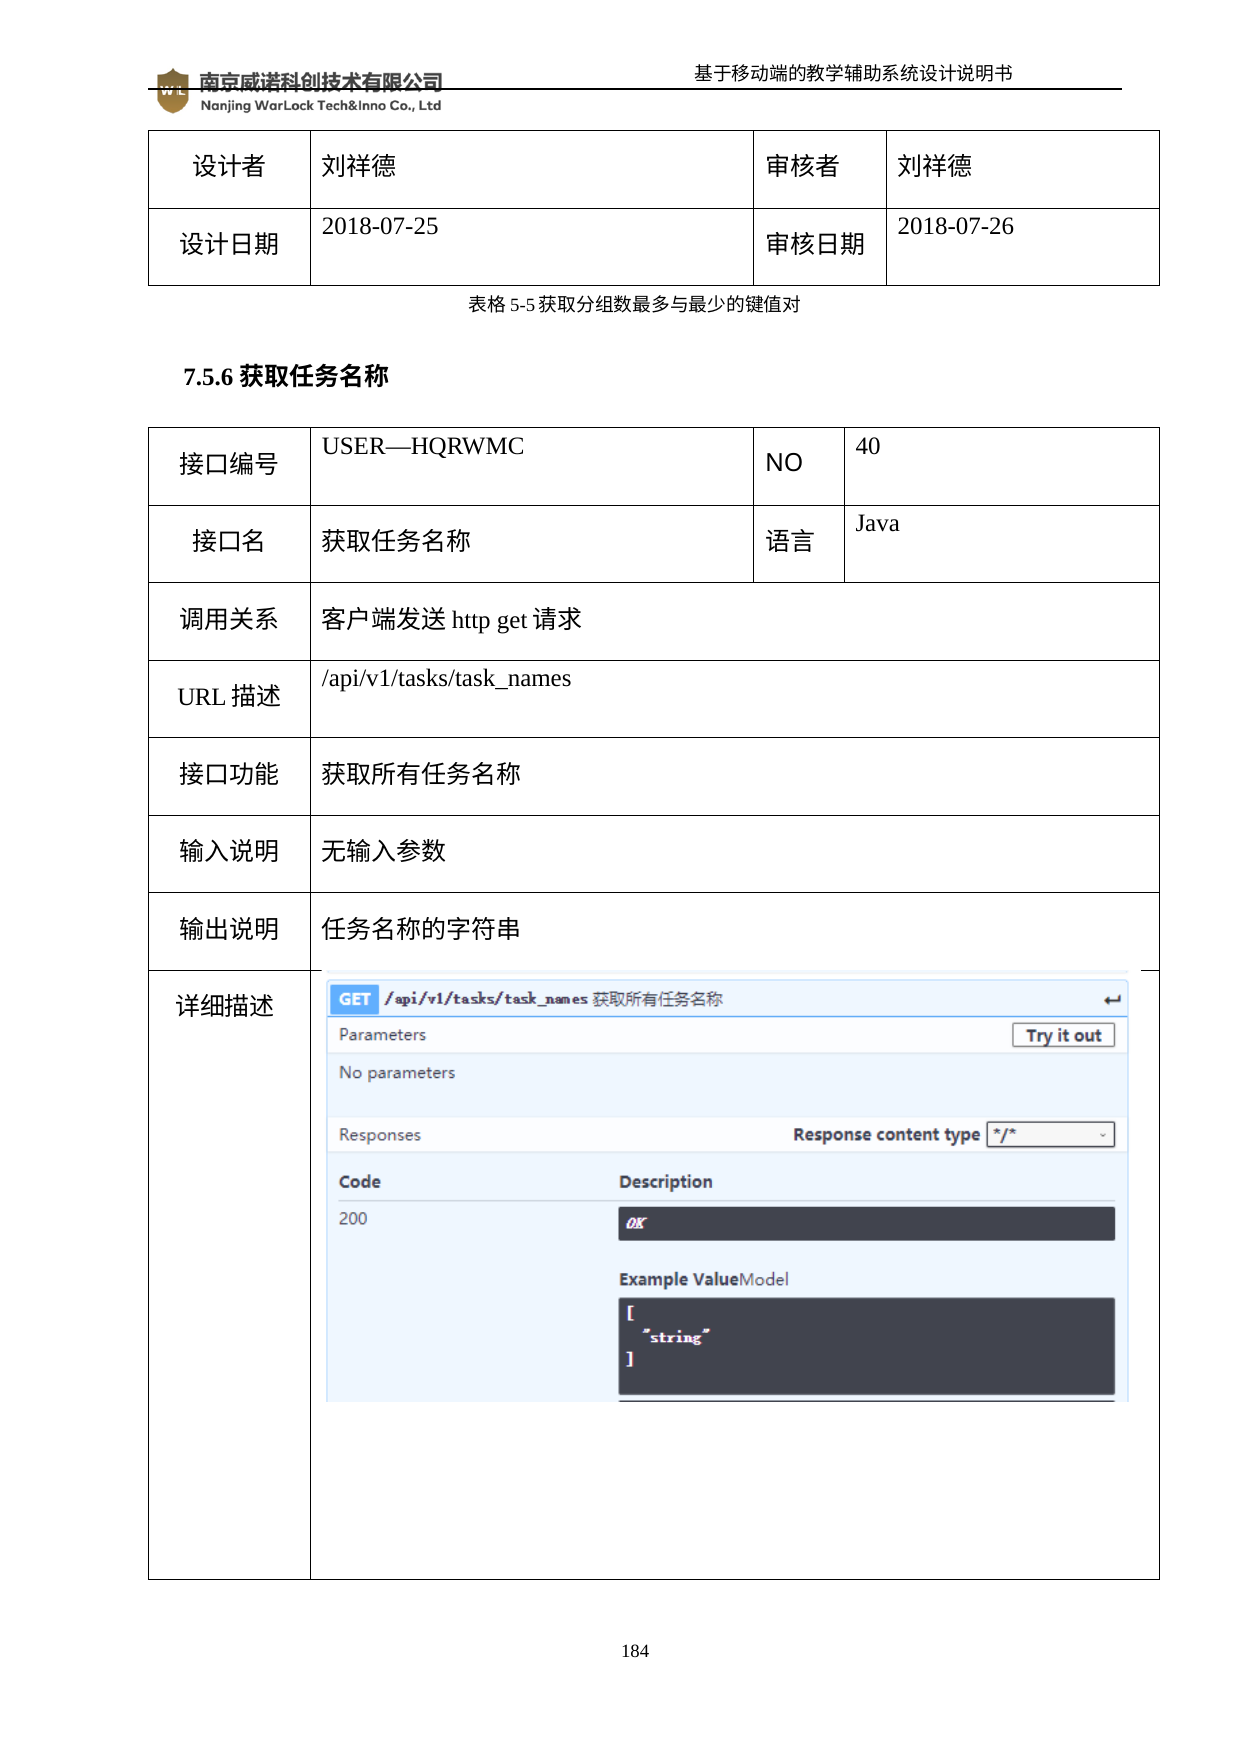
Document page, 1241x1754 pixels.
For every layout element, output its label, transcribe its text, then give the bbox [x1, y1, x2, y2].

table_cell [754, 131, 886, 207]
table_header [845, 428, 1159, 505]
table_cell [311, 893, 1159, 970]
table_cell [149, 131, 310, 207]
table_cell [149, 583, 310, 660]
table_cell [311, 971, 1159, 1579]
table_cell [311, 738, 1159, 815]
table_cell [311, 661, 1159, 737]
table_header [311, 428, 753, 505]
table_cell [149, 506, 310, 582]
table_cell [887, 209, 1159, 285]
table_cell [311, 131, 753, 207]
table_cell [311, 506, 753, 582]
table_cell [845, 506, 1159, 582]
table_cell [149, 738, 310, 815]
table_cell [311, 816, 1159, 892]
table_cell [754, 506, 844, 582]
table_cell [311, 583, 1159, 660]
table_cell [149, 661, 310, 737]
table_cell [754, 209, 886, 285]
text 表格5-5获取分组数最多与最少的键值对 [148, 286, 1122, 320]
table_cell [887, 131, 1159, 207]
picture [321, 970, 1141, 1402]
subtitle 获取任务名称 [183, 341, 1122, 408]
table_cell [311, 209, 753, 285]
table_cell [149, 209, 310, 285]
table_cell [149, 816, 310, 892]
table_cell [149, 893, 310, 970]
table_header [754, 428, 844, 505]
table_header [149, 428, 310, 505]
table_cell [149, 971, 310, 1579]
